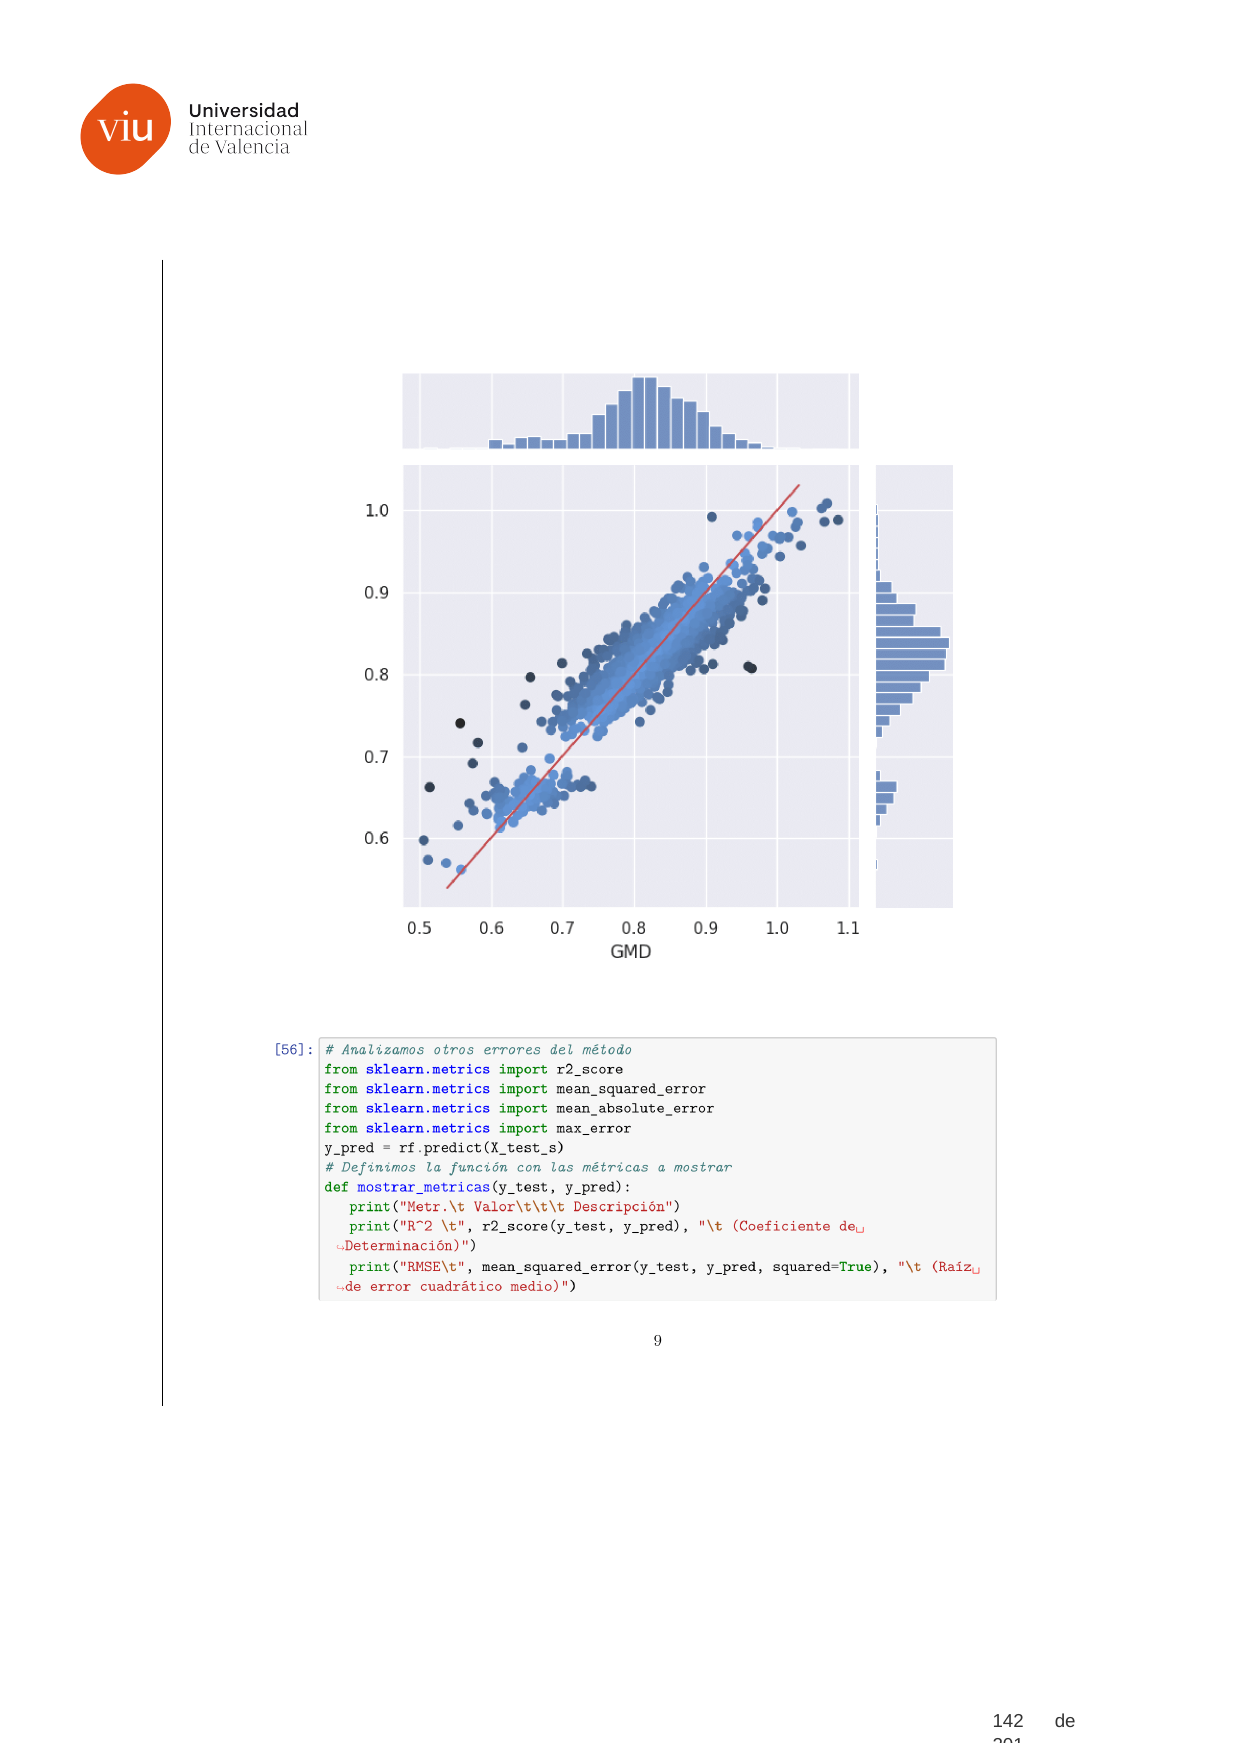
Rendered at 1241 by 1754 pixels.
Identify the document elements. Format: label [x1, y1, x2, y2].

picture [59, 62, 329, 197]
picture [214, 259, 1101, 1406]
